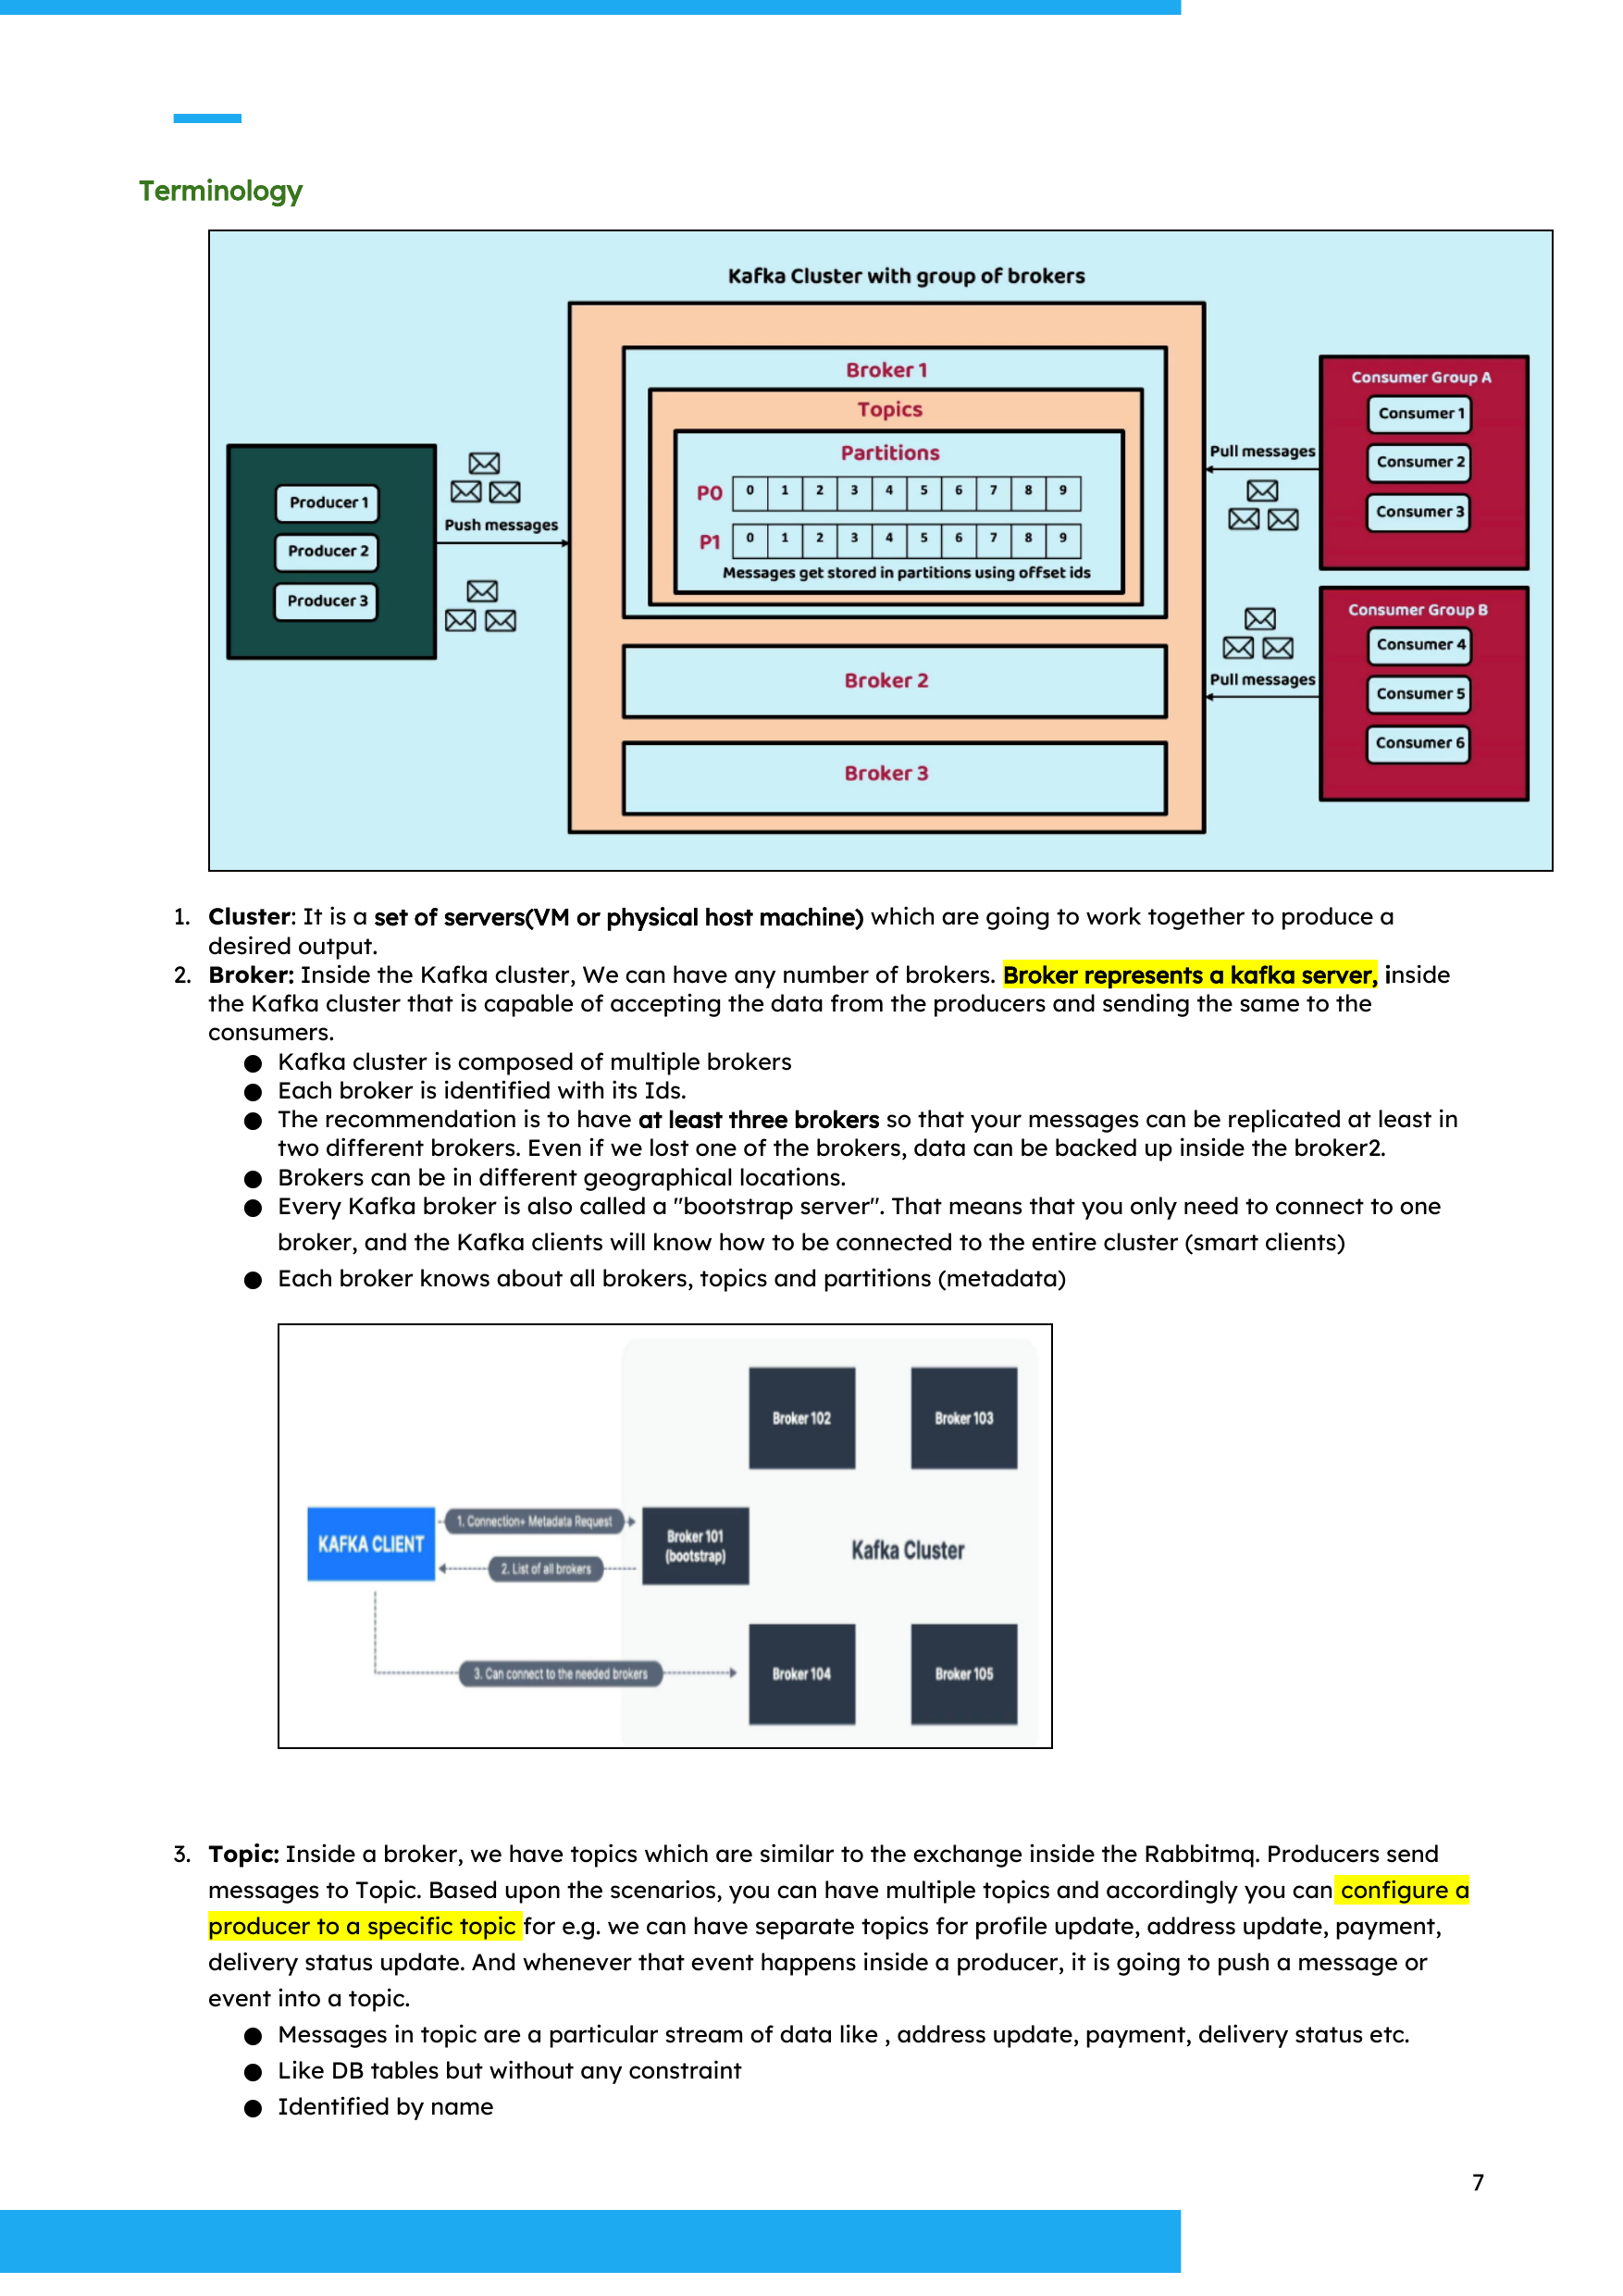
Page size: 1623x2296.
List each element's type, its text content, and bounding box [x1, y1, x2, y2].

list Broker: Inside the Kafka cluster, We can have any number of brokers. Broker represents a kafka server, inside the Kafka cluster that is capable of accepting the data from the producers and sending the same to the consumers. [173, 960, 1484, 1047]
list Cluster: It is a set of servers(VM or physical host machine) which are going to work together to produce a desired output. [173, 902, 1484, 960]
picture [0, 0, 1182, 15]
list Topic: Inside a broker, we have topics which are similar to the exchange inside the Rabbitmq. Producers send messages to Topic. Based upon the scenarios, you can have multiple topics and accordingly you can configure a producer to a specific topic for e.g. we can have separate topics for profile update, address update, payment, delivery status update. And whenever that event happens inside a producer, it is going to push a message or event into a topic. [173, 1839, 1484, 2013]
list Kafka cluster is composed of multiple brokers [242, 1047, 1484, 1075]
picture [279, 1325, 1051, 1747]
list Every Kafka broker is also called a "bootstrap server". That means that you only need to connect to one broker, and the Kafka clients will know how to be connected to the entire cluster (smart clients) [242, 1191, 1484, 1257]
list Brokers can be in different geographical locations. [242, 1162, 1484, 1191]
picture [0, 2210, 1182, 2273]
picture [210, 231, 1552, 870]
list Identified by name [242, 2092, 1484, 2121]
list Each broker knows about all brokers, topics and partitions (metadata) [242, 1263, 1484, 1293]
list Messages in topic are a particular stream of data like , address update, payment, delivery status etc. [242, 2020, 1484, 2049]
subtitle Terminology [139, 173, 1484, 206]
list Each broker is identified with its Ids. [242, 1075, 1484, 1104]
list The recommendation is to have at least three brokers so that your messages can be replicated at least in two different brokers. Even if we lost one of the brokers, data can be backed up inside the broker2. [242, 1104, 1484, 1162]
list Like DB tables but without any constraint [242, 2056, 1484, 2085]
picture [173, 114, 242, 123]
